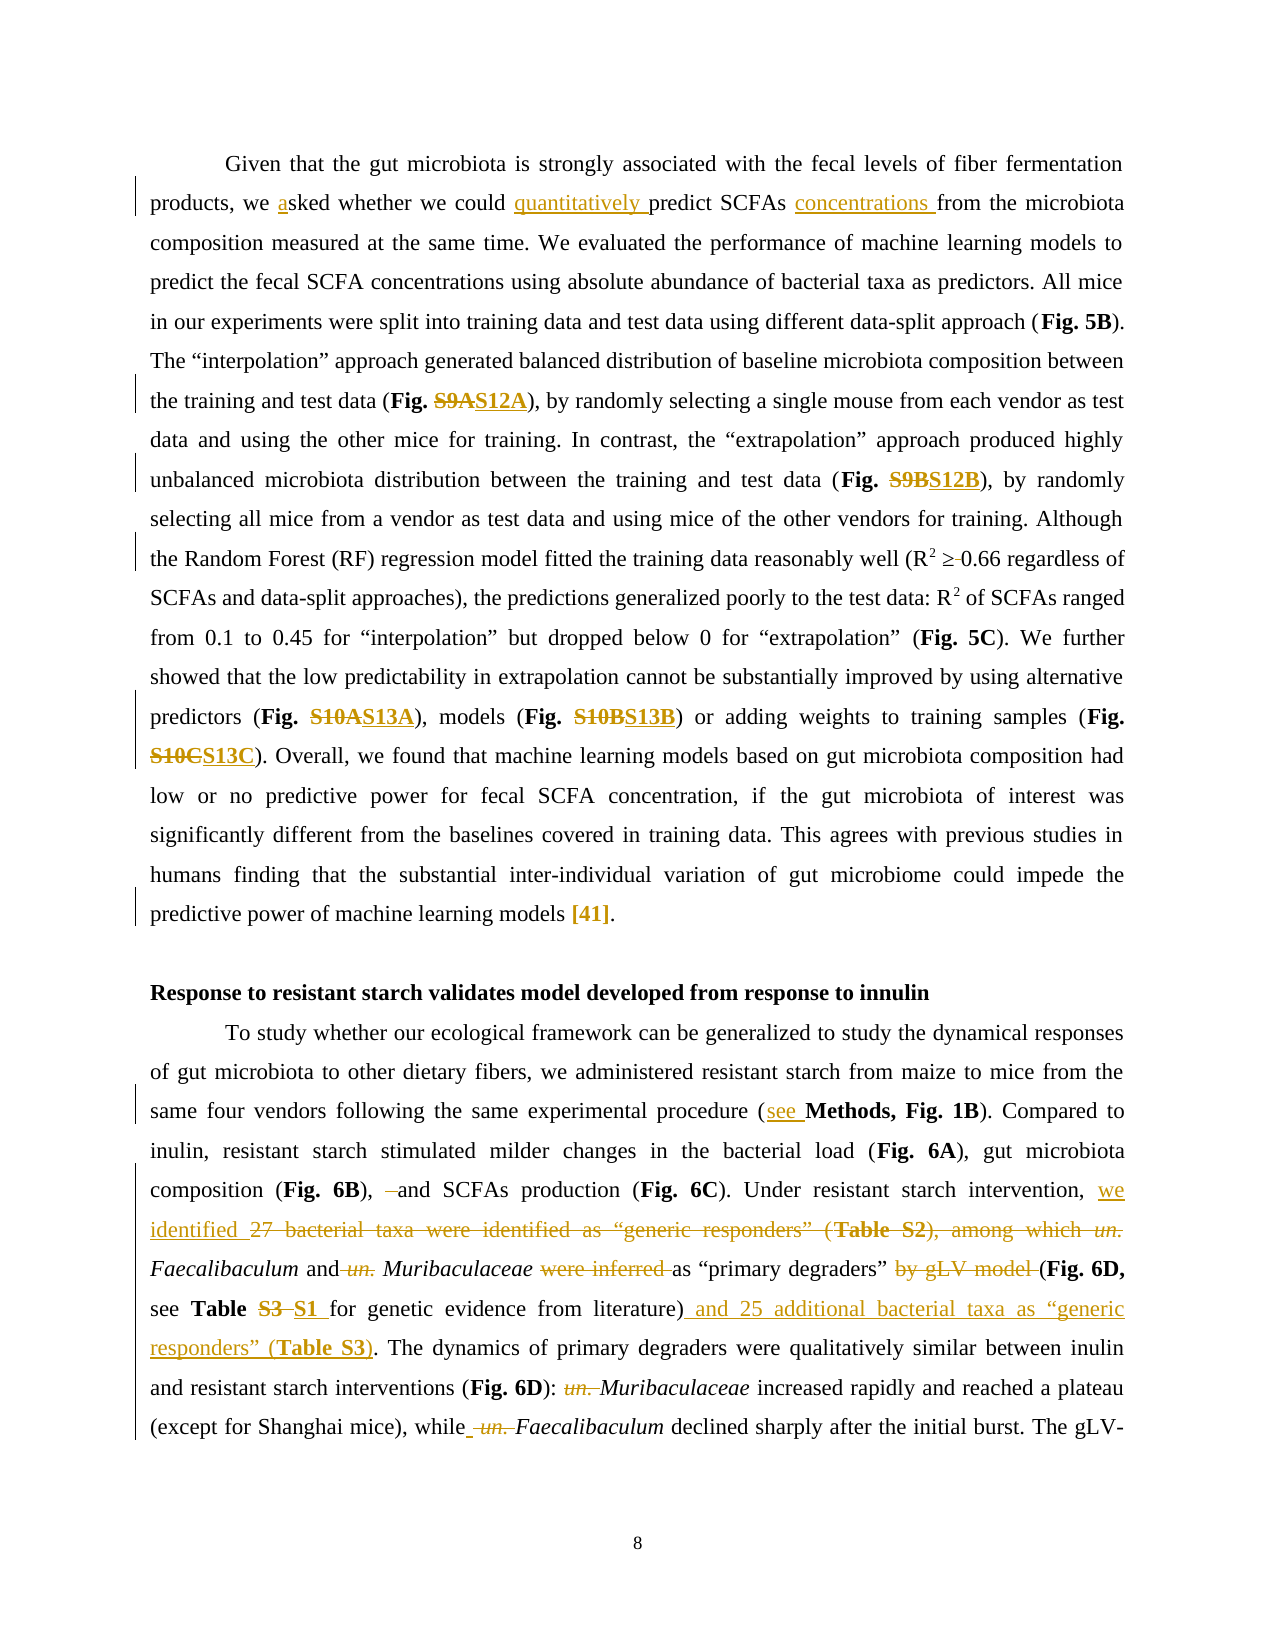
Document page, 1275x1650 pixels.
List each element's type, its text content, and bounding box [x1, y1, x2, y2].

text Response to resistant starch validates model developed from response to innulin [150, 979, 1125, 1005]
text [150, 1018, 1125, 1440]
text Given that the gut microbiota is strongly associated with the fecal levels of fiber fermentation products, we sked whether we could predict SCFAs from the microbiota composition measured at the same time. We evaluated the performance of machine learning models to predict the fecal SCFA concentrations using absolute abundance of bacterial taxa as predictors. All mice in our experiments were split into training data and test data using different data-split approach (Fig. 5B). The “interpolation” approach generated balanced distribution of baseline microbiota composition between the training and test data (Fig. ), by randomly selecting a single mouse from each vendor as test data and using the other mice for training. In contrast, the “extrapolation” approach produced highly unbalanced microbiota distribution between the training and test data (Fig. ), by randomly selecting all mice from a vendor as test data and using mice of the other vendors for training. Although the Random Forest (RF) regression model fitted the training data reasonably well (R2 ≥0.66 regardless of SCFAs and data-split approaches), the predictions generalized poorly to the test data: R2 of SCFAs ranged from 0.1 to 0.45 for “interpolation” but dropped below 0 for “extrapolation” (Fig. 5C). We further showed that the low predictability in extrapolation cannot be substantially improved by using alternative predictors (Fig. ), models (Fig. ) or adding weights to training samples (Fig. ). Overall, we found that machine learning models based on gut microbiota composition had low or no predictive power for fecal SCFA concentration, if the gut microbiota of interest was significantly different from the baselines covered in training data. This agrees with previous studies in humans finding that the substantial inter-individual variation of gut microbiome could impede the predictive power of machine learning models [41]. [150, 150, 1125, 926]
